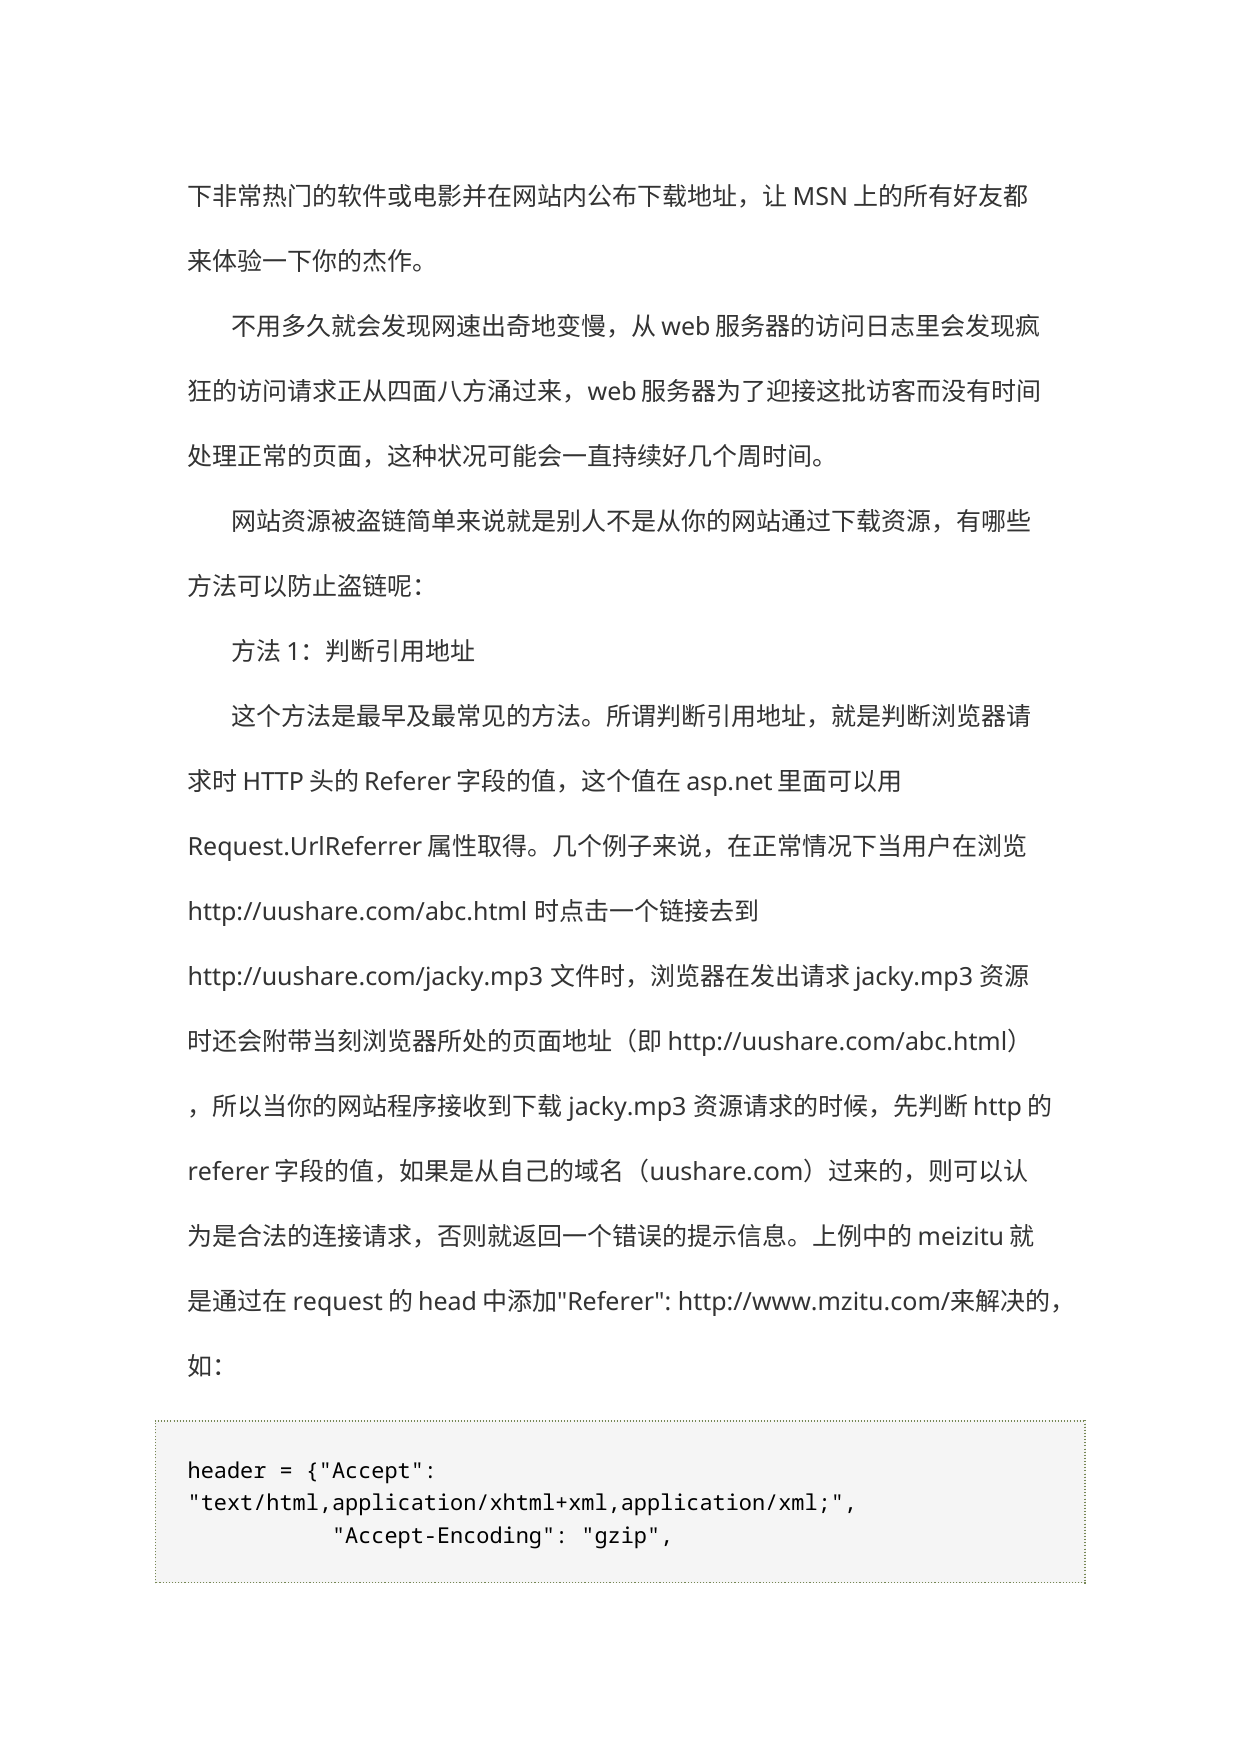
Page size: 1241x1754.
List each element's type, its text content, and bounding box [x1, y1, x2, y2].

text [187, 162, 1053, 292]
text 网站资源被盗链简单来说就是别人不是从你的网站通过下载资源，有哪些方法可以防止盗链呢： [187, 487, 1053, 617]
text 这个方法是最早及最常见的方法。所谓判断引用地址，就是判断浏览器请求时HTTP头的Referer字段的值，这个值在asp.net里面可以用 Request.UrlReferrer属性取得。几个例子来说，在正常情况下当用户在浏览 http://uushare.com/abc.html 时点击一个链接去到 http://uushare.com/jacky.mp3 文件时，浏览器在发出请求jacky.mp3 资源时还会附带当刻浏览器所处的页面地址（即http://uushare.com/abc.html），所以当你的网站程序接收到下载 jacky.mp3 资源请求的时候，先判断http的referer字段的值，如果是从自己的域名（uushare.com）过来的，则可以认为是合法的连接请求，否则就返回一个错误的提示信息。上例中的meizitu就是通过在request的head中添加"Referer": http://www.mzitu.com/来解决的，如： [187, 682, 1053, 1397]
text 方法1：判断引用地址 [187, 617, 1053, 682]
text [155, 1420, 1086, 1583]
text 不用多久就会发现网速出奇地变慢，从web服务器的访问日志里会发现疯狂的访问请求正从四面八方涌过来，web服务器为了迎接这批访客而没有时间处理正常的页面，这种状况可能会一直持续好几个周时间。 [187, 292, 1053, 487]
